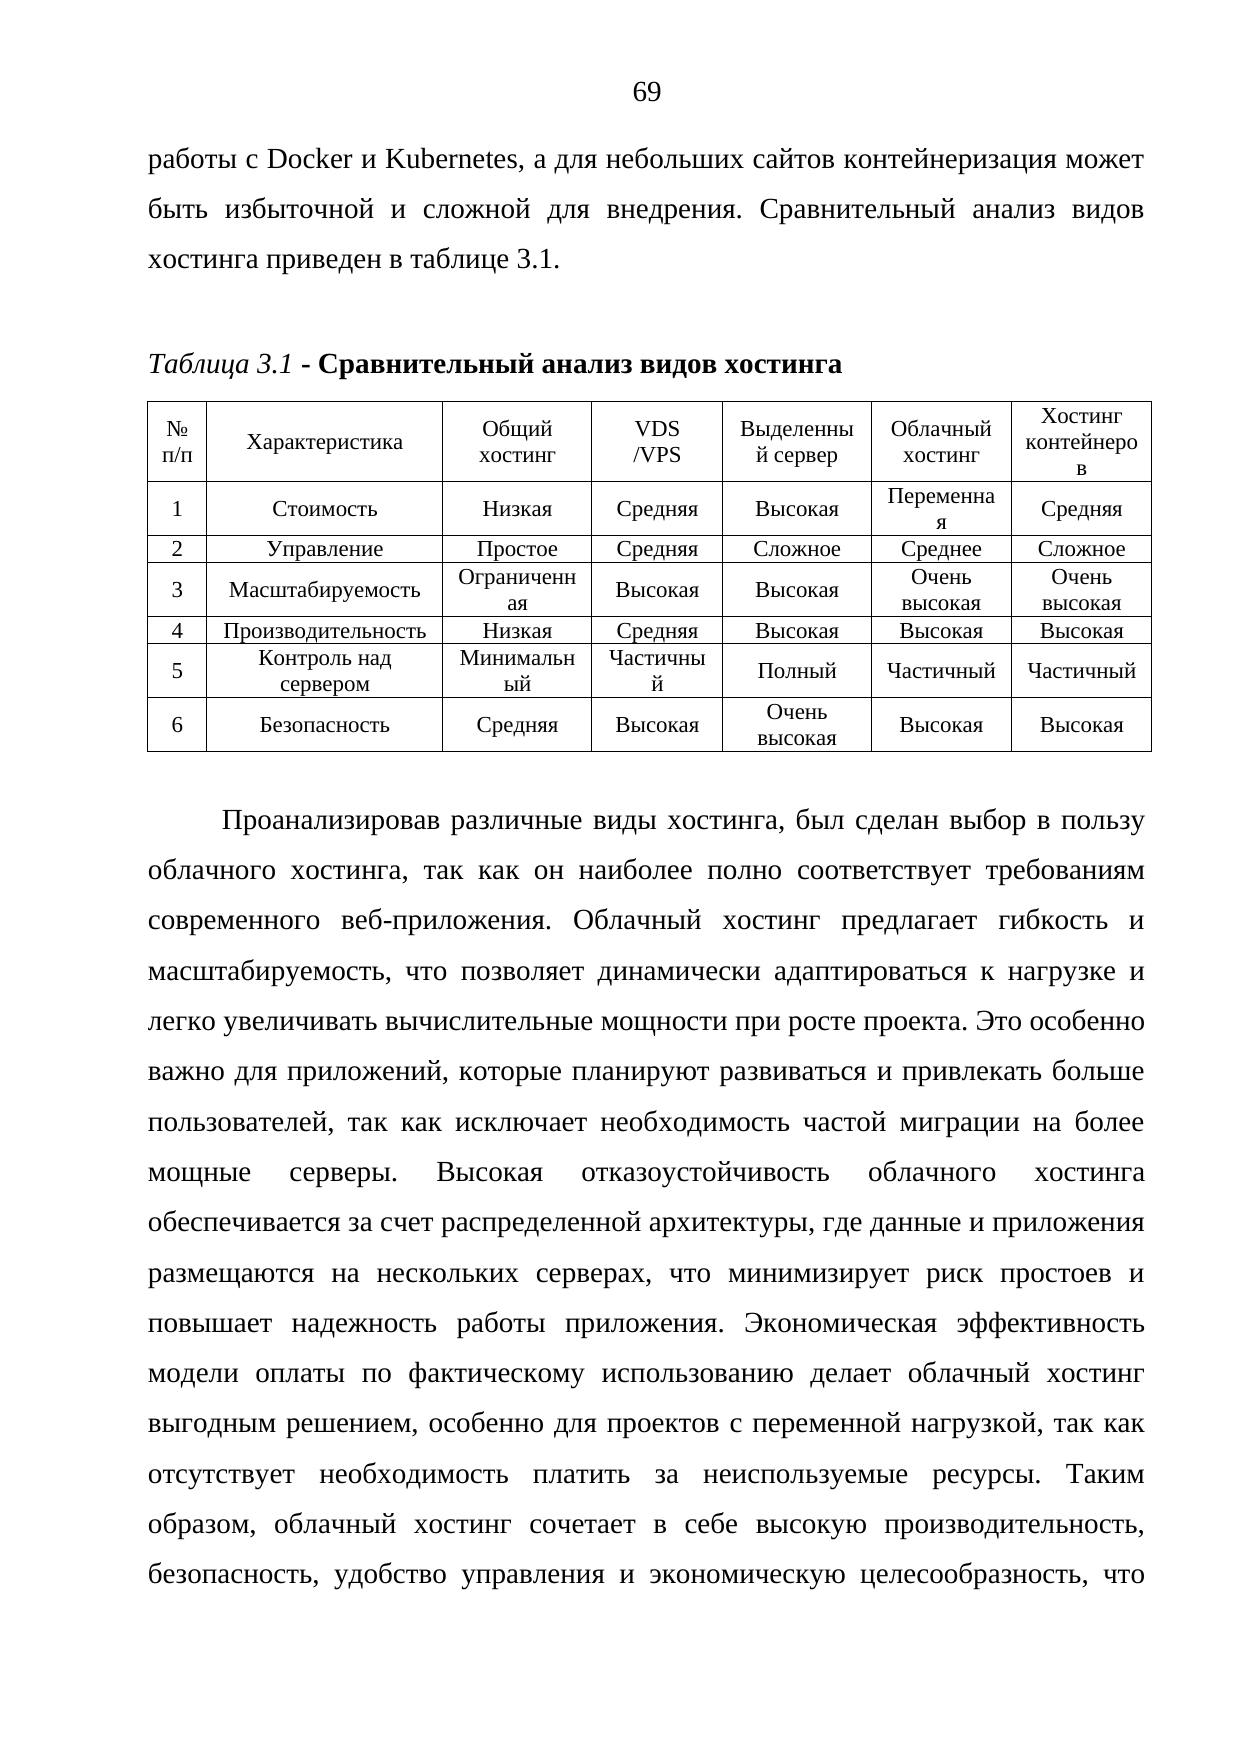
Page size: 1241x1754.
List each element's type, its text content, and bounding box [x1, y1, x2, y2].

table_cell 5 [148, 644, 206, 697]
table_cell Очень высокая [1012, 563, 1151, 616]
table_cell Среднее [872, 536, 1011, 562]
table_cell 6 [148, 698, 206, 751]
table_cell Высокая [1012, 698, 1151, 751]
table_cell Очень высокая [723, 698, 871, 751]
table_cell Высокая [723, 617, 871, 643]
table_cell Средняя [443, 698, 591, 751]
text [148, 141, 1146, 275]
table_header Общий хостинг [443, 402, 591, 481]
table_cell Сложное [1012, 536, 1151, 562]
table_cell 1 [148, 482, 206, 534]
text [148, 802, 1146, 1590]
table_cell Высокая [1012, 617, 1151, 643]
table_cell Ограниченная [443, 563, 591, 616]
table_cell Масштабируемость [207, 563, 442, 616]
table_cell Низкая [443, 617, 591, 643]
table_cell Низкая [443, 482, 591, 534]
table_cell Производительность [207, 617, 442, 643]
table_cell Высокая [723, 482, 871, 534]
table_header № п/п [148, 402, 206, 481]
table_header Хостинг контейнеров [1012, 402, 1151, 481]
table_cell Высокая [872, 617, 1011, 643]
table_cell Стоимость [207, 482, 442, 534]
text Таблица 3.1 - Сравнительный анализ видов хостинга [148, 346, 1146, 380]
table_header Облачный хостинг [872, 402, 1011, 481]
table_cell Контроль над сервером [207, 644, 442, 697]
table_cell Частичный [872, 644, 1011, 697]
table_header Выделенный сервер [723, 402, 871, 481]
table_cell Частичный [1012, 644, 1151, 697]
table_header Характеристика [207, 402, 442, 481]
table_cell Простое [443, 536, 591, 562]
table_cell Сложное [723, 536, 871, 562]
table_cell Средняя [1012, 482, 1151, 534]
table_cell Безопасность [207, 698, 442, 751]
table_cell Управление [207, 536, 442, 562]
table_cell Высокая [592, 698, 722, 751]
table_cell Полный [723, 644, 871, 697]
table_cell Средняя [592, 482, 722, 534]
table_cell 4 [148, 617, 206, 643]
table_cell Высокая [872, 698, 1011, 751]
table_cell Частичный [592, 644, 722, 697]
table_cell 3 [148, 563, 206, 616]
table_cell Высокая [592, 563, 722, 616]
table_cell Средняя [592, 617, 722, 643]
table_header VDS /VPS [592, 402, 722, 481]
table_cell 2 [148, 536, 206, 562]
table_cell Переменная [872, 482, 1011, 534]
table_cell Очень высокая [872, 563, 1011, 616]
table_cell Минимальный [443, 644, 591, 697]
table_cell Средняя [592, 536, 722, 562]
table_cell Высокая [723, 563, 871, 616]
